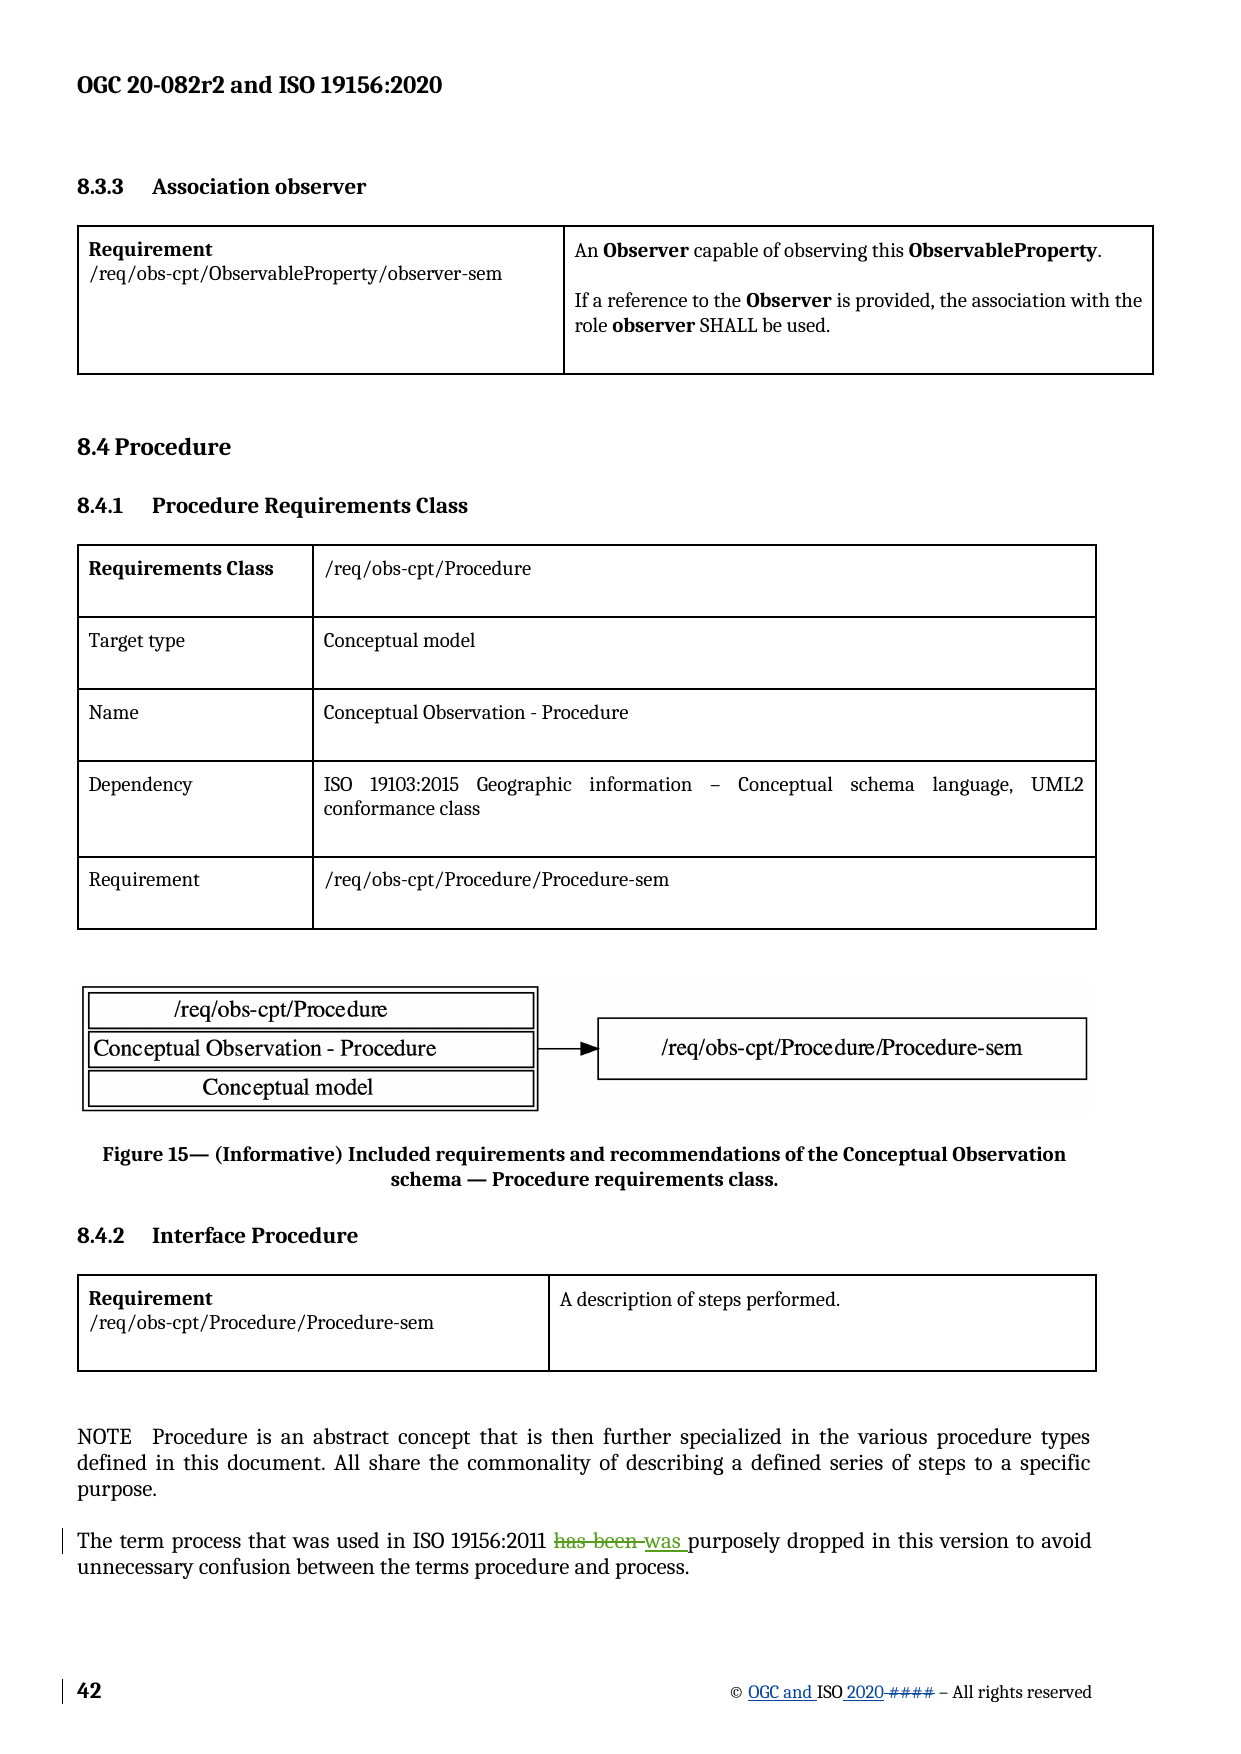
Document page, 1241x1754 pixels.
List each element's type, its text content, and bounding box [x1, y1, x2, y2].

table_cell Target type [79, 618, 312, 688]
table_cell Conceptual Observation - Procedure [314, 690, 1095, 760]
table_header Requirement /req/obs-cpt/ObservableProperty/observer-sem [79, 227, 563, 373]
text The term process that was used in ISO 19156:2011 purposely dropped in this version to avoid unnecessary confusion between the terms procedure and process. [77, 1528, 1092, 1580]
table_header A description of steps performed. [550, 1276, 1095, 1370]
table_cell Dependency [79, 762, 312, 856]
text NOTE Procedure is an abstract concept that is then further specialized in the various procedure types defined in this document. All share the commonality of describing a defined series of steps to a specific purpose. [77, 1423, 1092, 1503]
subtitle Interface Procedure [77, 1223, 1092, 1249]
table_header /req/obs-cpt/Procedure [314, 546, 1095, 616]
table_cell ISO 19103:2015 Geographic information – Conceptual schema language, UML2 conformance class [314, 762, 1095, 856]
table_cell Requirement [79, 858, 312, 927]
table_header Requirements Class [79, 546, 312, 616]
subtitle Procedure [77, 433, 1092, 462]
text Figure 15— (Informative) Included requirements and recommendations of the Conceptual Observation schema — Procedure requirements class. [77, 1142, 1092, 1192]
table_cell Name [79, 690, 312, 760]
table_cell /req/obs-cpt/Procedure/Procedure-sem [314, 858, 1095, 927]
subtitle Procedure Requirements Class [77, 493, 1092, 519]
table_cell Conceptual model [314, 618, 1095, 688]
picture [76, 981, 1093, 1117]
subtitle Association observer [77, 174, 1092, 200]
table_header Requirement /req/obs-cpt/Procedure/Procedure-sem [79, 1276, 548, 1370]
table_header An Observer capable of observing this ObservableProperty. If a reference to the Observer is provided, the association with the role observer SHALL be used. [565, 227, 1152, 373]
